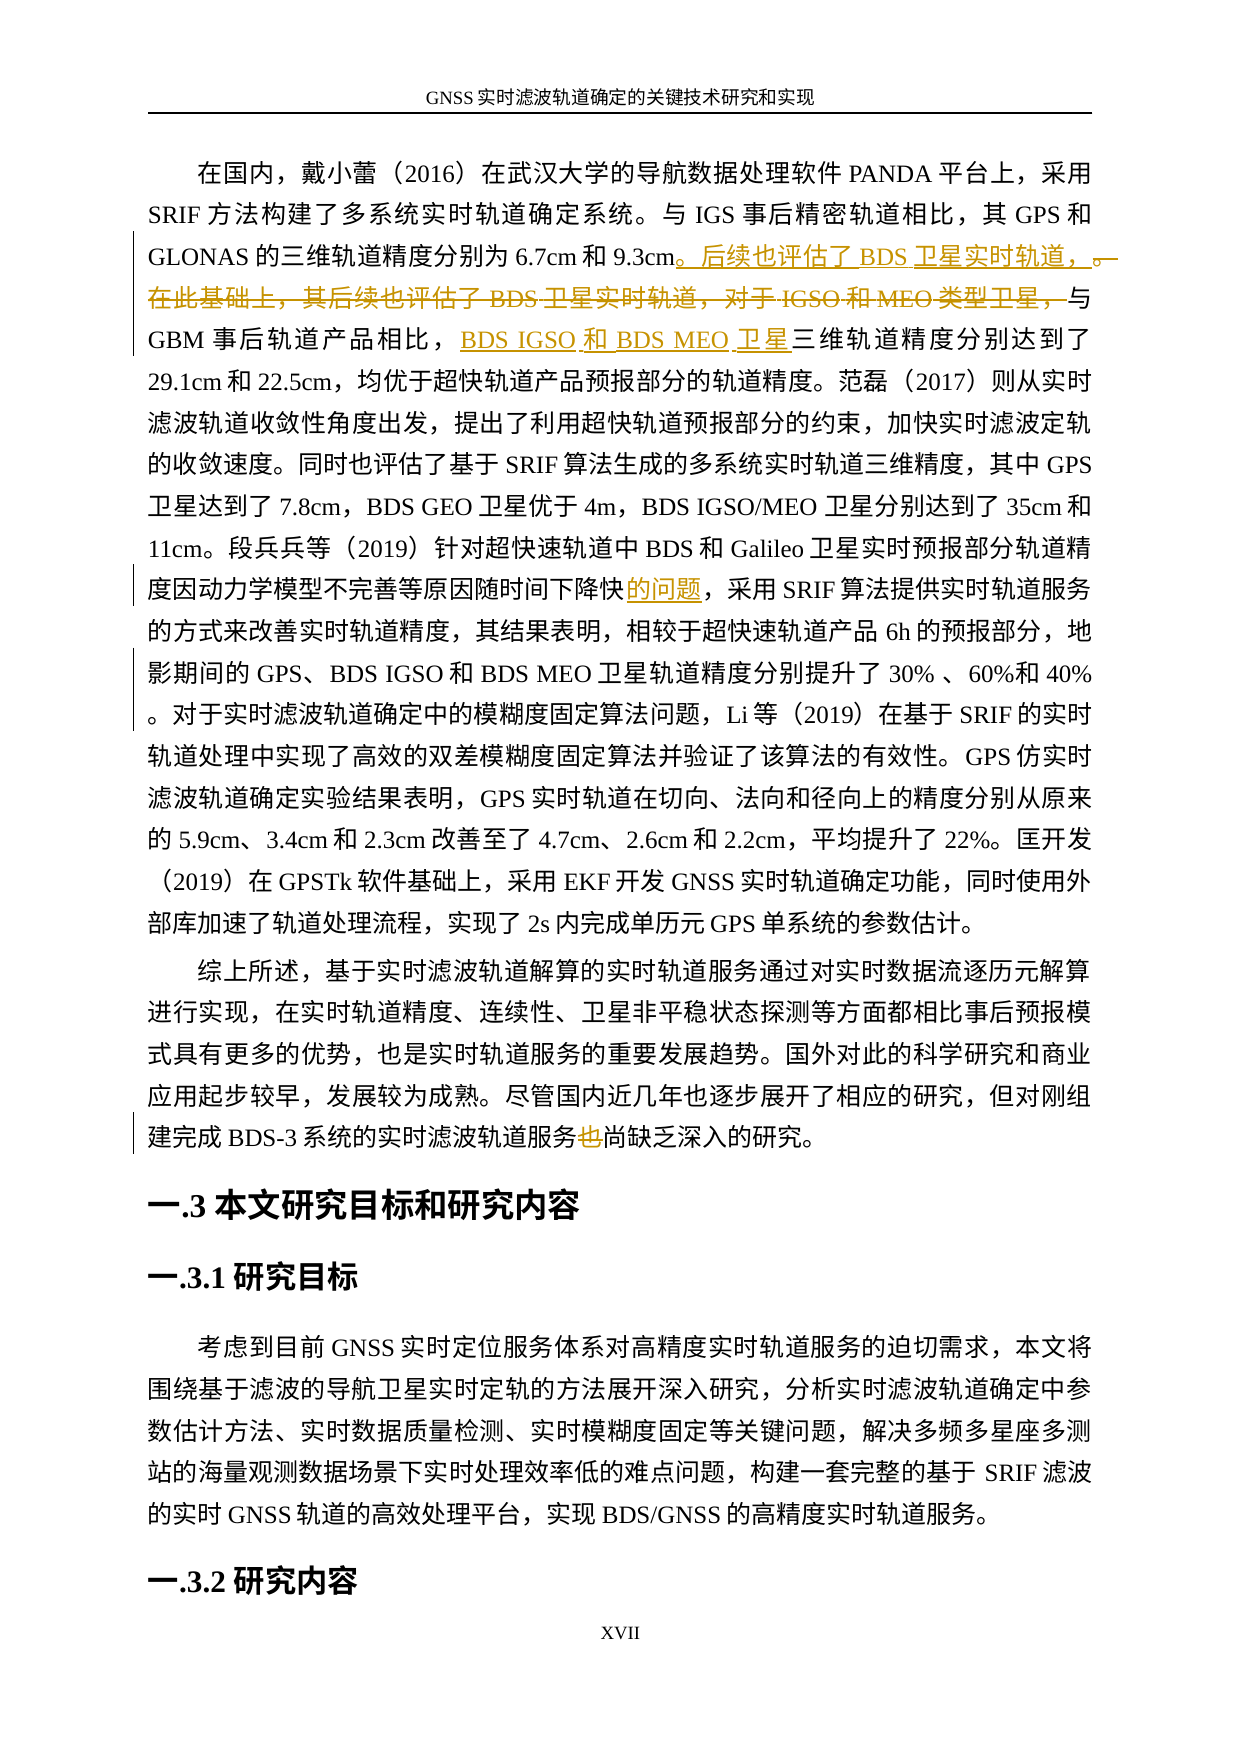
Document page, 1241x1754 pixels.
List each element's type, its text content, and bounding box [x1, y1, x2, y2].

subtitle 本文研究目标和研究内容 [148, 1179, 1092, 1227]
text 考虑到目前GNSS实时定位服务体系对高精度实时轨道服务的迫切需求，本文将围绕基于滤波的导航卫星实时定轨的方法展开深入研究，分析实时滤波轨道确定中参数估计方法、实时数据质量检测、实时模糊度固定等关键问题，解决多频多星座多测站的海量观测数据场景下实时处理效率低的难点问题，构建一套完整的基于SRIF滤波的实时GNSS轨道的高效处理平台，实现BDS/GNSS的高精度实时轨道服务。 [148, 1322, 1092, 1531]
text 研究目标 [148, 1252, 1092, 1297]
text 综上所述，基于实时滤波轨道解算的实时轨道服务通过对实时数据流逐历元解算进行实现，在实时轨道精度、连续性、卫星非平稳状态探测等方面都相比事后预报模式具有更多的优势，也是实时轨道服务的重要发展趋势。国外对此的科学研究和商业应用起步较早，发展较为成熟。尽管国内近几年也逐步展开了相应的研究，但对刚组建完成BDS-3系统的实时滤波轨道服务尚缺乏深入的研究。 [148, 946, 1092, 1154]
text 在国内，戴小蕾（2016）在武汉大学的导航数据处理软件PANDA平台上，采用SRIF方法构建了多系统实时轨道确定系统。与IGS事后精密轨道相比，其GPS和GLONAS的三维轨道精度分别为6.7cm和9.3cm与GBM事后轨道产品相比，三维轨道精度分别达到了29.1cm和22.5cm，均优于超快轨道产品预报部分的轨道精度。范磊（2017）则从实时滤波轨道收敛性角度出发，提出了利用超快轨道预报部分的约束，加快实时滤波定轨的收敛速度。同时也评估了基于SRIF算法生成的多系统实时轨道三维精度，其中GPS卫星达到了7.8cm，BDS GEO卫星优于4m，BDS IGSO/MEO 卫星分别达到了35cm和11cm。段兵兵等（2019）针对超快速轨道中BDS和Galileo卫星实时预报部分轨道精度因动力学模型不完善等原因随时间下降快，采用SRIF算法提供实时轨道服务的方式来改善实时轨道精度，其结果表明，相较于超快速轨道产品6h的预报部分，地影期间的GPS、BDS IGSO和BDS MEO卫星轨道精度分别提升了30% 、60%和40%。对于实时滤波轨道确定中的模糊度固定算法问题，Li等（2019）在基于SRIF的实时轨道处理中实现了高效的双差模糊度固定算法并验证了该算法的有效性。GPS仿实时滤波轨道确定实验结果表明，GPS实时轨道在切向、法向和径向上的精度分别从原来的5.9cm、3.4cm和2.3cm改善至了4.7cm、2.6cm和2.2cm，平均提升了22%。匡开发（2019）在GPSTk软件基础上，采用EKF开发GNSS实时轨道确定功能，同时使用外部库加速了轨道处理流程，实现了2s内完成单历元GPS单系统的参数估计。 [148, 148, 1092, 939]
text 研究内容 [148, 1556, 1092, 1601]
